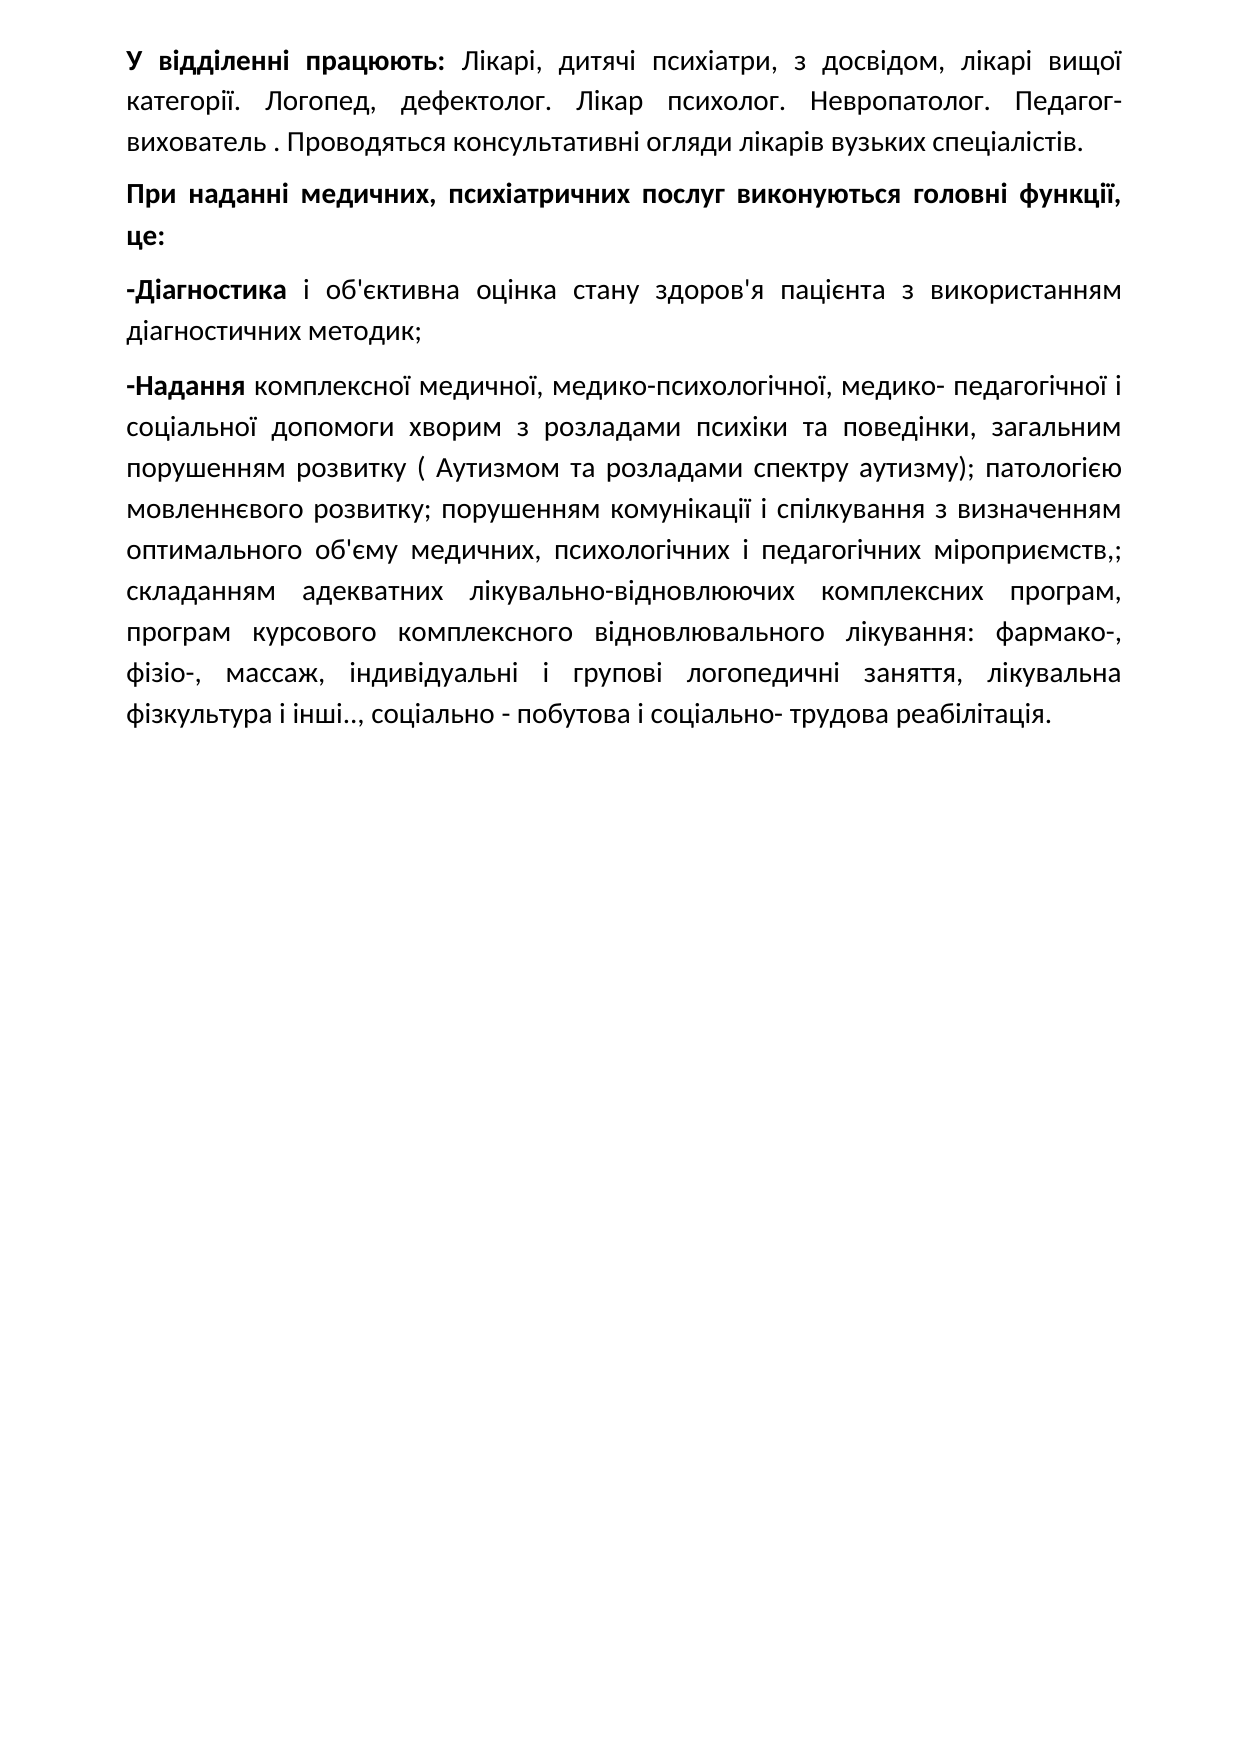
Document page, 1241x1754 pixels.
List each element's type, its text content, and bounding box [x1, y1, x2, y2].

text При наданні медичних, психіатричних послуг виконуються головні функції, це: [126, 171, 1123, 254]
text -Надання комплексної медичної, медико-психологічної, медико- педагогічної і соціальної допомоги хворим з розладами психіки та поведінки, загальним порушенням розвитку ( Аутизмом та розладами спектру аутизму); патологією мовленнєвого розвитку; порушенням комунікації і спілкування з визначенням оптимального об'єму медичних, психологічних і педагогічних міроприємств,; складанням адекватних лікувально-відновлюючих комплексних програм, програм курсового комплексного відновлювального лікування: фармако-, фізіо-, массаж, індивідуальні і групові логопедичні заняття, лікувальна фізкультура і інші.., соціально - побутова і соціально- трудова реабілітація. [126, 362, 1123, 731]
text У відділенні працюють: Лікарі, дитячі психіатри, з досвідом, лікарі вищої категорії. Логопед, дефектолог. Лікар психолог. Невропатолог. Педагог-вихователь . Проводяться консультативні огляди лікарів вузьких спеціалістів. [126, 37, 1123, 159]
text -Діагностика і об'єктивна оцінка стану здоров'я пацієнта з використанням діагностичних методик; [126, 266, 1123, 349]
